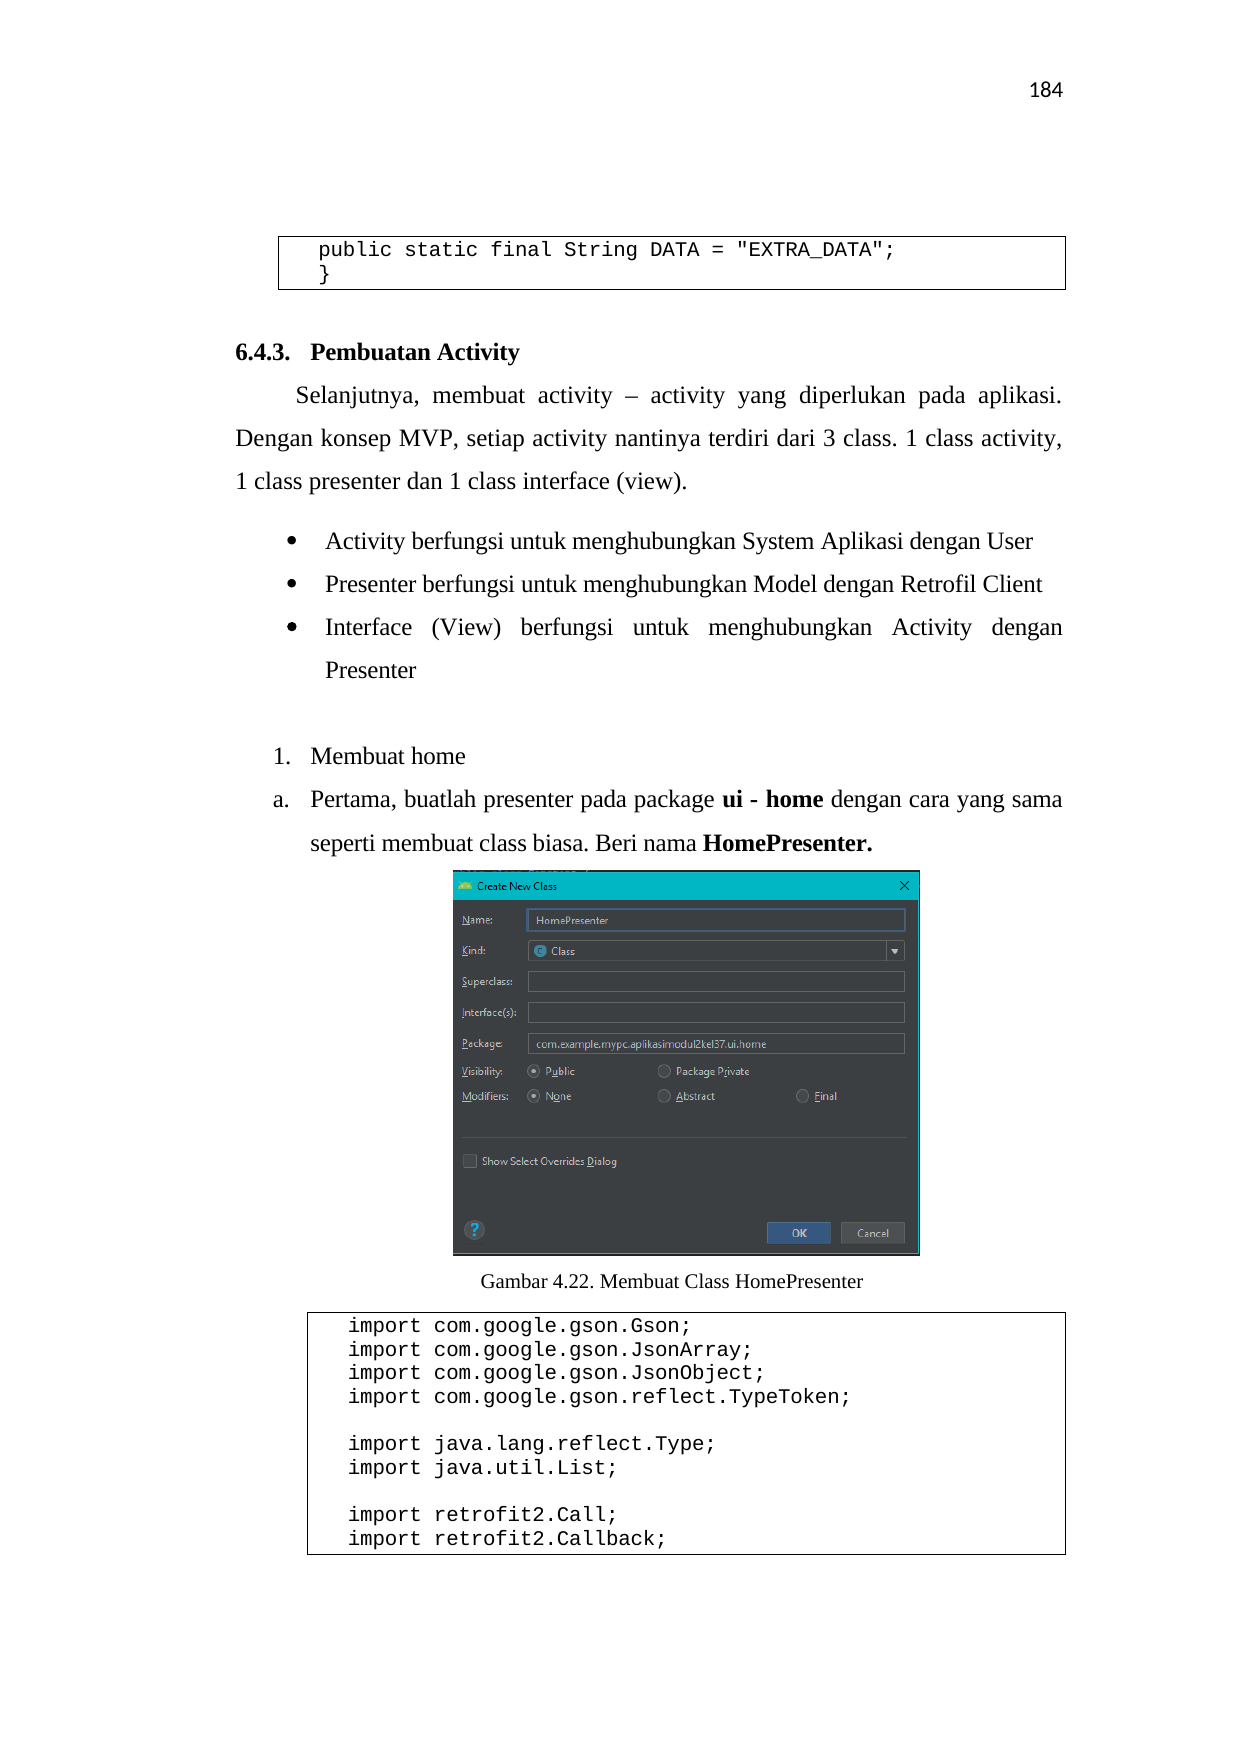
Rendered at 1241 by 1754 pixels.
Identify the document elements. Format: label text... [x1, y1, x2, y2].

list import java.util.List; [308, 1454, 1065, 1481]
list import com.google.gson.Gson; [308, 1313, 1065, 1336]
list import com.google.gson.JsonObject; [308, 1359, 1065, 1383]
list Membuat home [273, 741, 1063, 770]
list Activity berfungsi untuk menghubungkan System Aplikasi dengan User [287, 526, 1063, 554]
list import retrofit2.Call; [308, 1501, 1065, 1525]
list Presenter berfungsi untuk menghubungkan Model dengan Retrofil Client [287, 569, 1063, 598]
list Pertama, buatlah presenter pada package ui - home dengan cara yang sama seperti membuat class biasa. Beri nama HomePresenter. [273, 784, 1063, 856]
list public static final String DATA = "EXTRA_DATA"; [279, 237, 1065, 260]
text Selanjutnya, membuat activity – activity yang diperlukan pada aplikasi. Dengan konsep MVP, setiap activity nantinya terdiri dari 3 class. 1 class activity, 1 class presenter dan 1 class interface (view). [235, 380, 1063, 495]
list import retrofit2.Callback; [308, 1525, 1065, 1554]
list Pembuatan Activity [235, 337, 1063, 365]
text Gambar 4.22. Membuat Class HomePresenter [281, 1269, 1063, 1293]
picture [453, 870, 920, 1256]
list } [279, 260, 1065, 289]
list import java.lang.reflect.Type; [308, 1430, 1065, 1454]
list import com.google.gson.reflect.TypeToken; [308, 1383, 1065, 1410]
list Interface (View) berfungsi untuk menghubungkan Activity dengan Presenter [287, 612, 1063, 684]
list import com.google.gson.JsonArray; [308, 1336, 1065, 1359]
